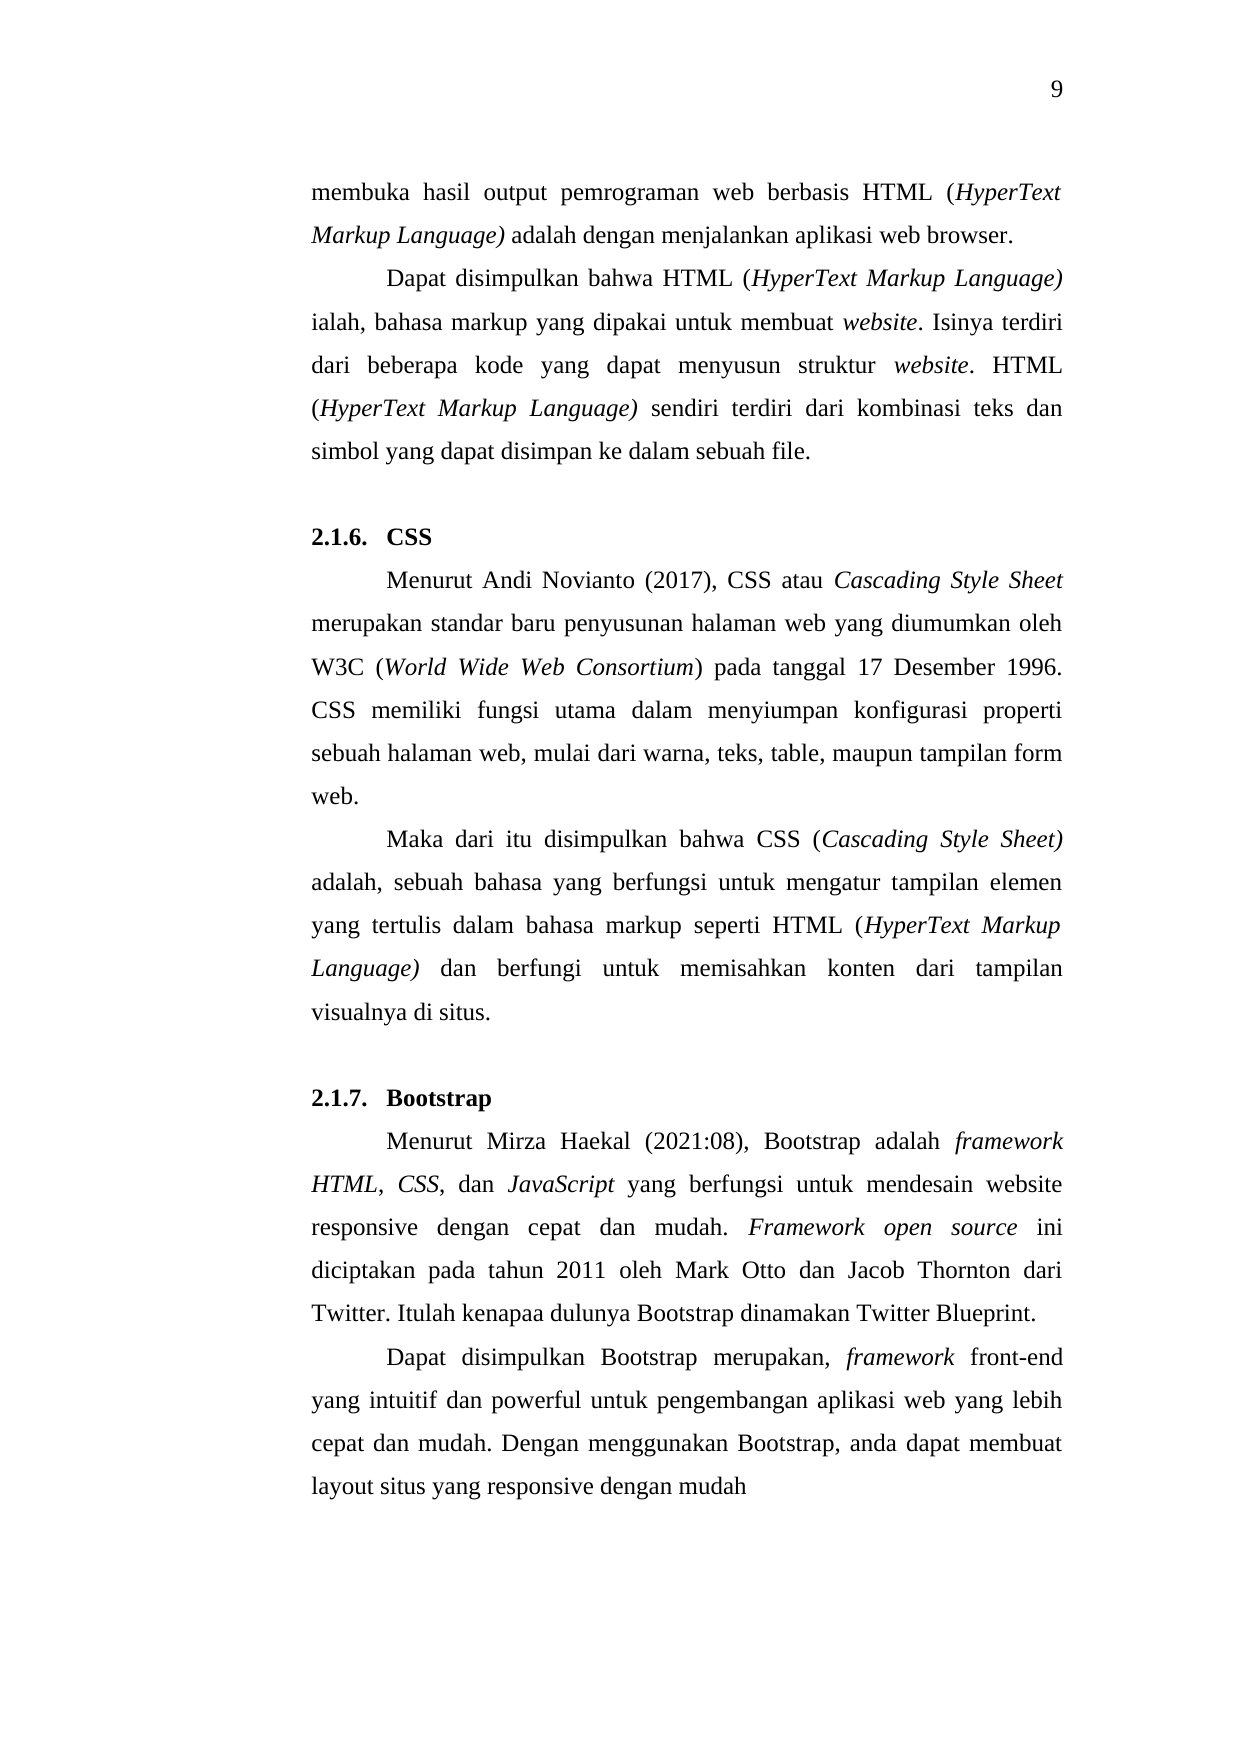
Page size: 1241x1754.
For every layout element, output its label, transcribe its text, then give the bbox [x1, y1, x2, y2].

text Dapat disimpulkan Bootstrap merupakan, framework front-end yang intuitif dan powerful untuk pengembangan aplikasi web yang lebih cepat dan mudah. Dengan menggunakan Bootstrap, anda dapat membuat layout situs yang responsive dengan mudah [311, 1342, 1063, 1500]
subtitle Bootstrap [311, 1083, 1063, 1112]
text Dapat disimpulkan bahwa HTML (HyperText Markup Language) ialah, bahasa markup yang dipakai untuk membuat website. Isinya terdiri dari beberapa kode yang dapat menyusun struktur website. HTML (HyperText Markup Language) sendiri terdiri dari kombinasi teks dan simbol yang dapat disimpan ke dalam sebuah file. [311, 263, 1063, 465]
text Menurut Andi Novianto (2017), CSS atau Cascading Style Sheet merupakan standar baru penyusunan halaman web yang diumumkan oleh W3C (World Wide Web Consortium) pada tanggal 17 Desember 1996. CSS memiliki fungsi utama dalam menyiumpan konfigurasi properti sebuah halaman web, mulai dari warna, teks, table, maupun tampilan form web. [311, 565, 1063, 810]
text Menurut Mirza Haekal (2021:08), Bootstrap adalah framework HTML, CSS, dan JavaScript yang berfungsi untuk mendesain website responsive dengan cepat dan mudah. Framework open source ini diciptakan pada tahun 2011 oleh Mark Otto dan Jacob Thornton dari Twitter. Itulah kenapaa dulunya Bootstrap dinamakan Twitter Blueprint. [311, 1126, 1063, 1327]
text Maka dari itu disimpulkan bahwa CSS (Cascading Style Sheet) adalah, sebuah bahasa yang berfungsi untuk mengatur tampilan elemen yang tertulis dalam bahasa markup seperti HTML (HyperText Markup Language) dan berfungi untuk memisahkan konten dari tampilan visualnya di situs. [311, 824, 1063, 1025]
subtitle CSS [311, 522, 1063, 551]
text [311, 177, 1063, 249]
